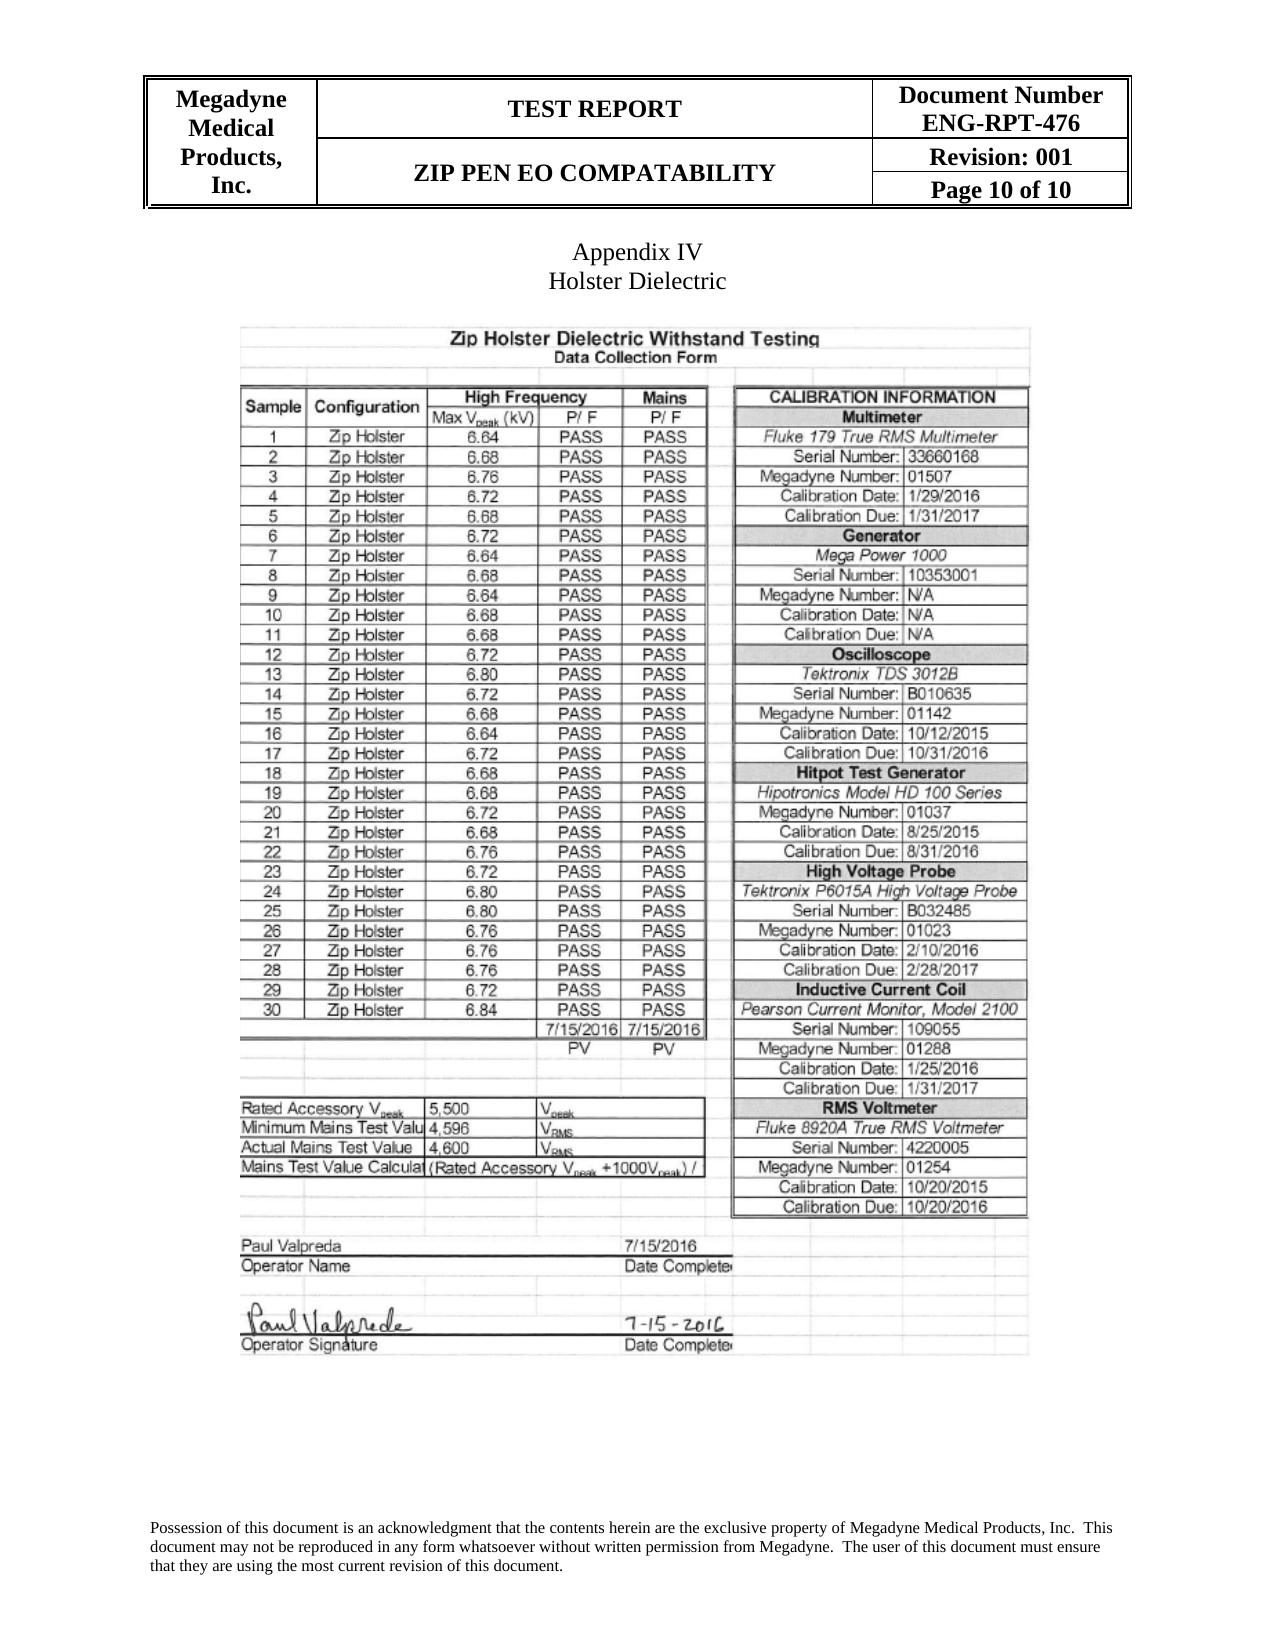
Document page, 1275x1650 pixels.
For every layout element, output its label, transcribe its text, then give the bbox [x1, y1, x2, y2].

picture [240, 323, 1036, 1368]
text Holster Dielectric [150, 266, 1125, 295]
text Appendix IV [150, 237, 1125, 266]
